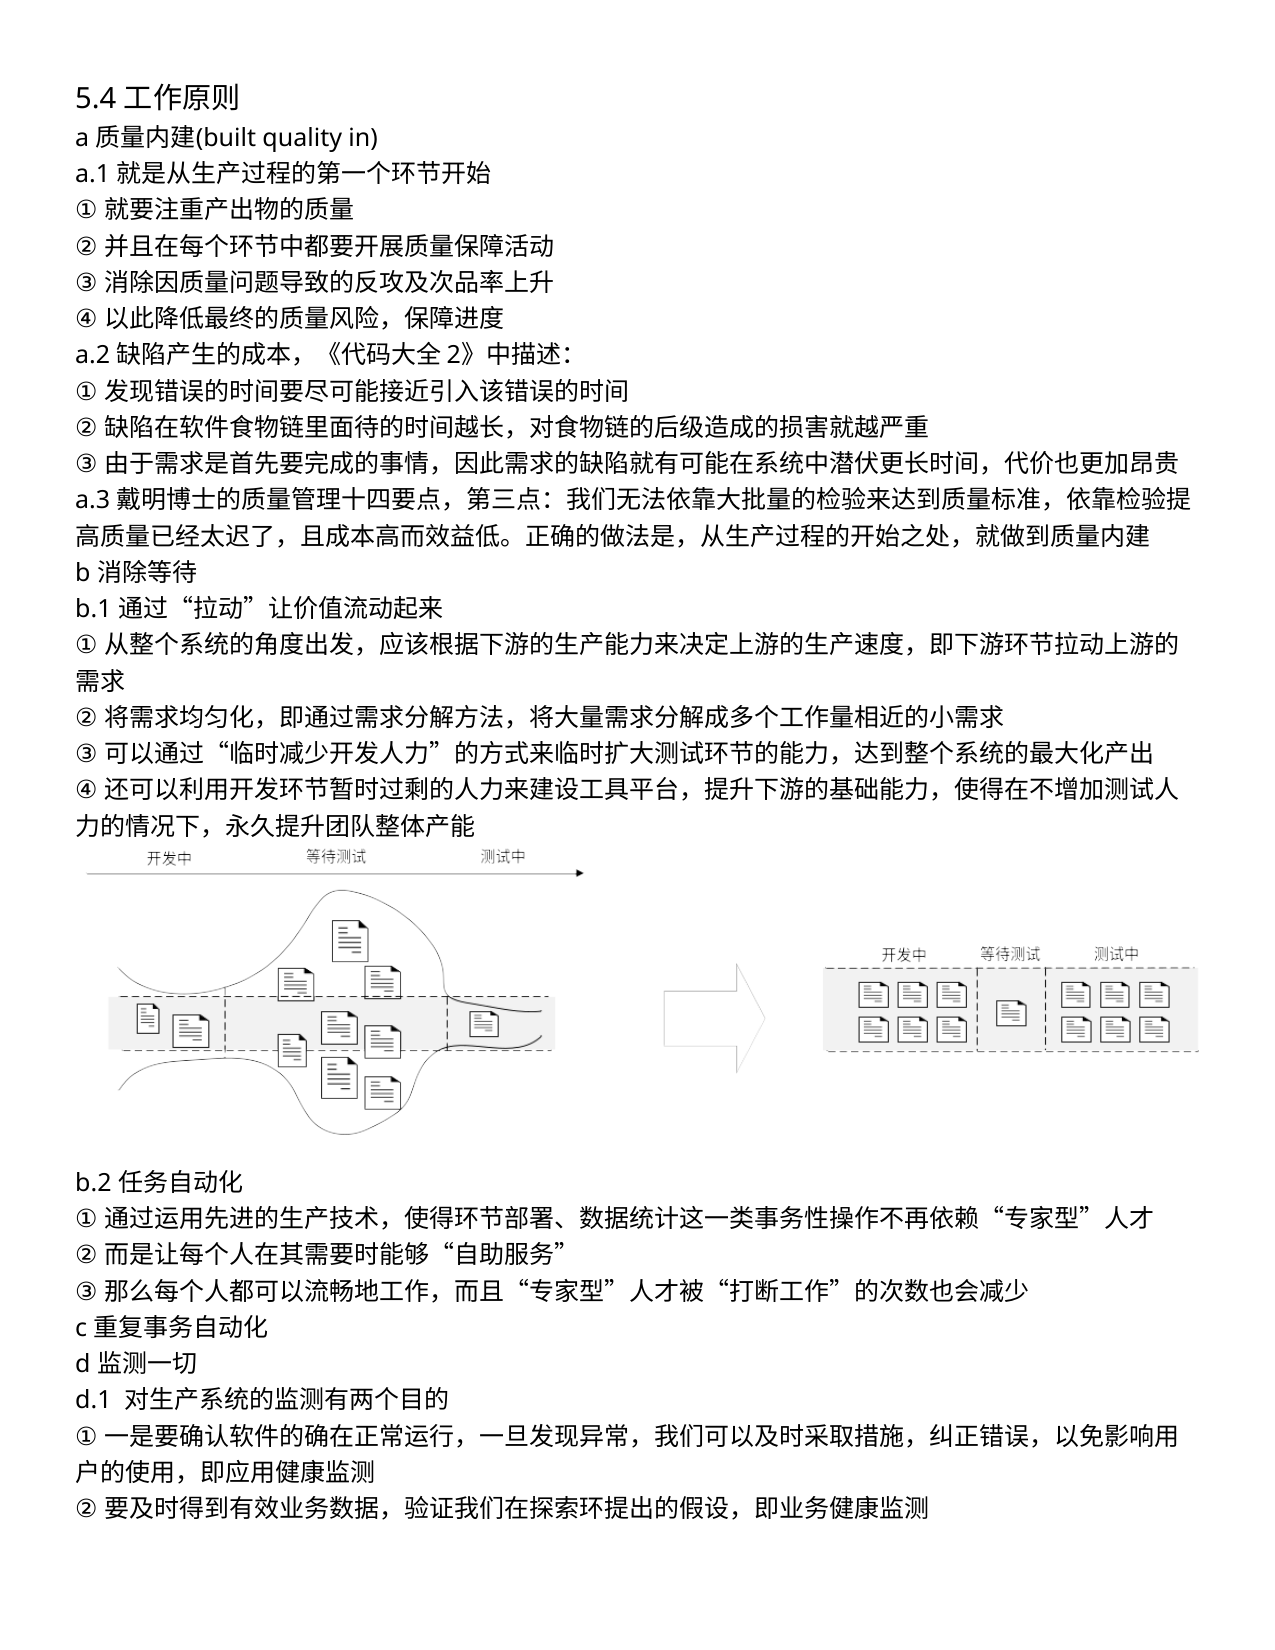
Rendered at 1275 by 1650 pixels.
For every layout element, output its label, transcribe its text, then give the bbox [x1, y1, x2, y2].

text 发现错误的时间要尽可能接近引入该错误的时间 [75, 371, 1200, 407]
text 并且在每个环节中都要开展质量保障活动 [75, 226, 1200, 262]
text 对生产系统的监测有两个目的 [75, 1380, 1200, 1416]
text 还可以利用开发环节暂时过剩的人力来建设工具平台，提升下游的基础能力，使得在不增加测试人力的情况下，永久提升团队整体产能 [75, 770, 1200, 842]
text 缺陷在软件食物链里面待的时间越长，对食物链的后级造成的损害就越严重 [75, 407, 1200, 444]
text 任务自动化 [75, 1162, 1200, 1199]
text 戴明博士的质量管理十四要点，第三点：我们无法依靠大批量的检验来达到质量标准，依靠检验提高质量已经太迟了，且成本高而效益低。正确的做法是，从生产过程的开始之处，就做到质量内建 [75, 480, 1200, 552]
text 通过“拉动”让价值流动起来 [75, 589, 1200, 625]
text 以此降低最终的质量风险，保障进度 [75, 299, 1200, 335]
text 缺陷产生的成本，《代码大全2》中描述： [75, 335, 1200, 371]
text 要及时得到有效业务数据，验证我们在探索环提出的假设，即业务健康监测 [75, 1489, 1200, 1525]
text 一是要确认软件的确在正常运行，一旦发现异常，我们可以及时采取措施，纠正错误，以免影响用户的使用，即应用健康监测 [75, 1416, 1200, 1489]
subtitle 工作原则 [75, 75, 1200, 117]
text 由于需求是首先要完成的事情，因此需求的缺陷就有可能在系统中潜伏更长时间，代价也更加昂贵 [75, 444, 1200, 480]
text 而是让每个人在其需要时能够“自助服务” [75, 1235, 1200, 1271]
text 消除因质量问题导致的反攻及次品率上升 [75, 262, 1200, 299]
text 就要注重产出物的质量 [75, 190, 1200, 226]
text 那么每个人都可以流畅地工作，而且“专家型”人才被“打断工作”的次数也会减少 [75, 1271, 1200, 1307]
text 重复事务自动化 [75, 1307, 1200, 1344]
text 质量内建(built quality in) [75, 117, 1200, 154]
text 就是从生产过程的第一个环节开始 [75, 154, 1200, 190]
text 可以通过“临时减少开发人力”的方式来临时扩大测试环节的能力，达到整个系统的最大化产出 [75, 734, 1200, 770]
text 通过运用先进的生产技术，使得环节部署、数据统计这一类事务性操作不再依赖“专家型”人才 [75, 1199, 1200, 1235]
text 监测一切 [75, 1344, 1200, 1380]
text 将需求均匀化，即通过需求分解方法，将大量需求分解成多个工作量相近的小需求 [75, 697, 1200, 734]
text 消除等待 [75, 552, 1200, 589]
text 从整个系统的角度出发，应该根据下游的生产能力来决定上游的生产速度，即下游环节拉动上游的需求 [75, 625, 1200, 697]
